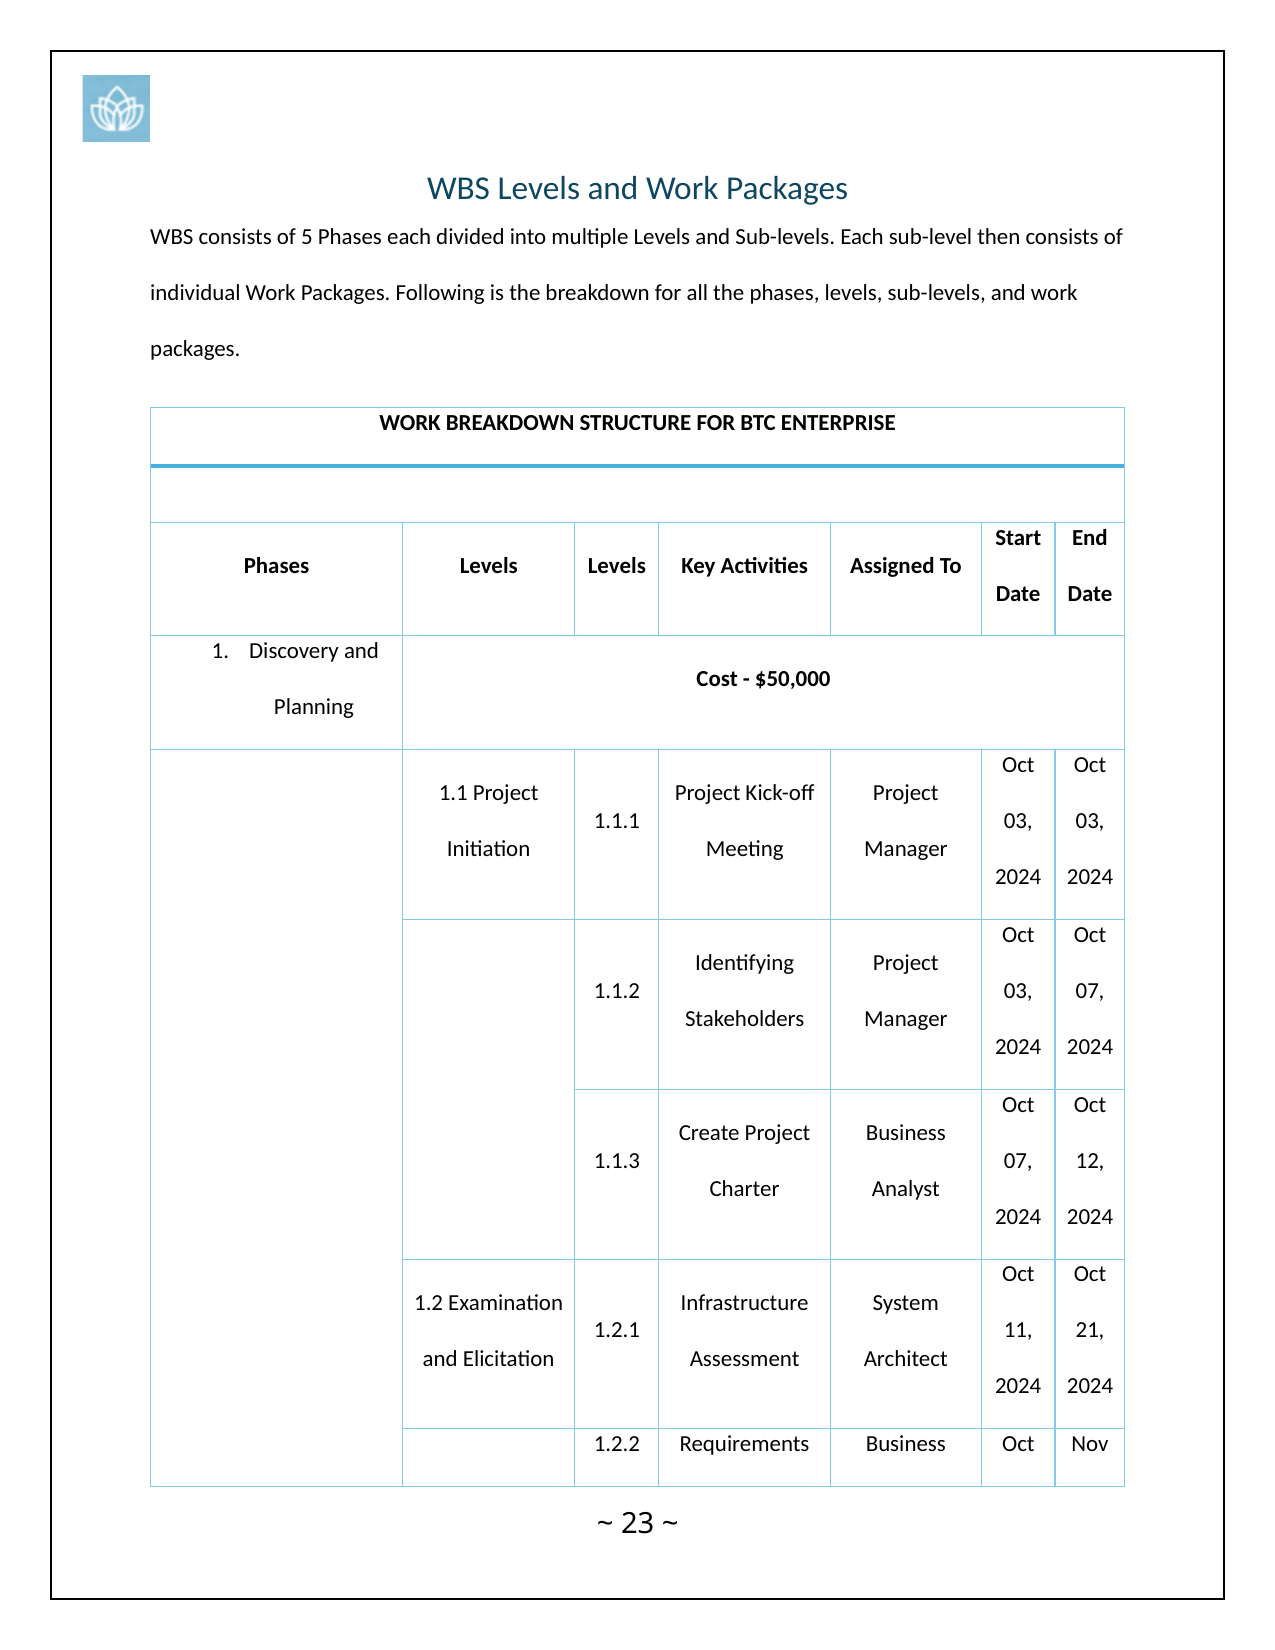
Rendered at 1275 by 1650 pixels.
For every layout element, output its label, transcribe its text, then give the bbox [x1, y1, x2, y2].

picture [82, 75, 150, 142]
table_cell Levels [575, 523, 658, 635]
table_cell Oct 21, 2024 [1056, 1260, 1124, 1428]
text WBS consists of 5 Phases each divided into multiple Levels and Sub-levels. Each sub-level then consists of individual Work Packages. Following is the breakdown for all the phases, levels, sub-levels, and work packages. [150, 222, 1125, 362]
table_cell Requirements Gathering [659, 1429, 830, 1486]
table_cell Oct 12, 2024 [1056, 1090, 1124, 1258]
table_cell Project Manager [831, 750, 981, 919]
table_cell Phases [151, 523, 402, 635]
subtitle WBS Levels and Work Packages [150, 167, 1125, 207]
table_cell 1.2.2 [575, 1429, 658, 1486]
table_header WORK BREAKDOWN STRUCTURE FOR BTC ENTERPRISE [151, 408, 1124, 464]
table_cell Oct 11, 2024 [982, 1260, 1054, 1428]
table_cell Start Date [982, 523, 1054, 635]
table_cell Assigned To [831, 523, 981, 635]
table_cell Levels [403, 523, 574, 635]
table_cell Oct 07, 2024 [1056, 920, 1124, 1089]
table_cell 1.1 Project Initiation [403, 750, 574, 919]
table_cell Project Kick-off Meeting [659, 750, 830, 919]
table_cell Oct 21, 2024 [982, 1429, 1054, 1486]
table_cell Oct 03, 2024 [982, 920, 1054, 1089]
table_cell System Architect [831, 1260, 981, 1428]
table_cell Project Manager [831, 920, 981, 1089]
table_cell Infrastructure Assessment [659, 1260, 830, 1428]
table_cell End Date [1056, 523, 1124, 635]
table_cell 1.2.1 [575, 1260, 658, 1428]
table_cell [151, 468, 1124, 522]
table_cell Business Analyst [831, 1090, 981, 1258]
table_cell Business Analyst [831, 1429, 981, 1486]
table_cell Nov 01, 2024 [1056, 1429, 1124, 1486]
table_cell Discovery and Planning [151, 636, 402, 749]
table_cell Identifying Stakeholders [659, 920, 830, 1089]
table_cell Cost - $50,000 [403, 636, 1124, 749]
table_cell [151, 750, 402, 1486]
table_cell Oct 03, 2024 [982, 750, 1054, 919]
table_cell 1.1.1 [575, 750, 658, 919]
table_cell 1.1.3 [575, 1090, 658, 1258]
table_cell [403, 920, 574, 1258]
table_cell Key Activities [659, 523, 830, 635]
table_cell 1.1.2 [575, 920, 658, 1089]
table_cell Create Project Charter [659, 1090, 830, 1258]
table_cell Oct 03, 2024 [1056, 750, 1124, 919]
table_cell Oct 07, 2024 [982, 1090, 1054, 1258]
table_cell [403, 1429, 574, 1486]
table_cell 1.2 Examination and Elicitation [403, 1260, 574, 1428]
